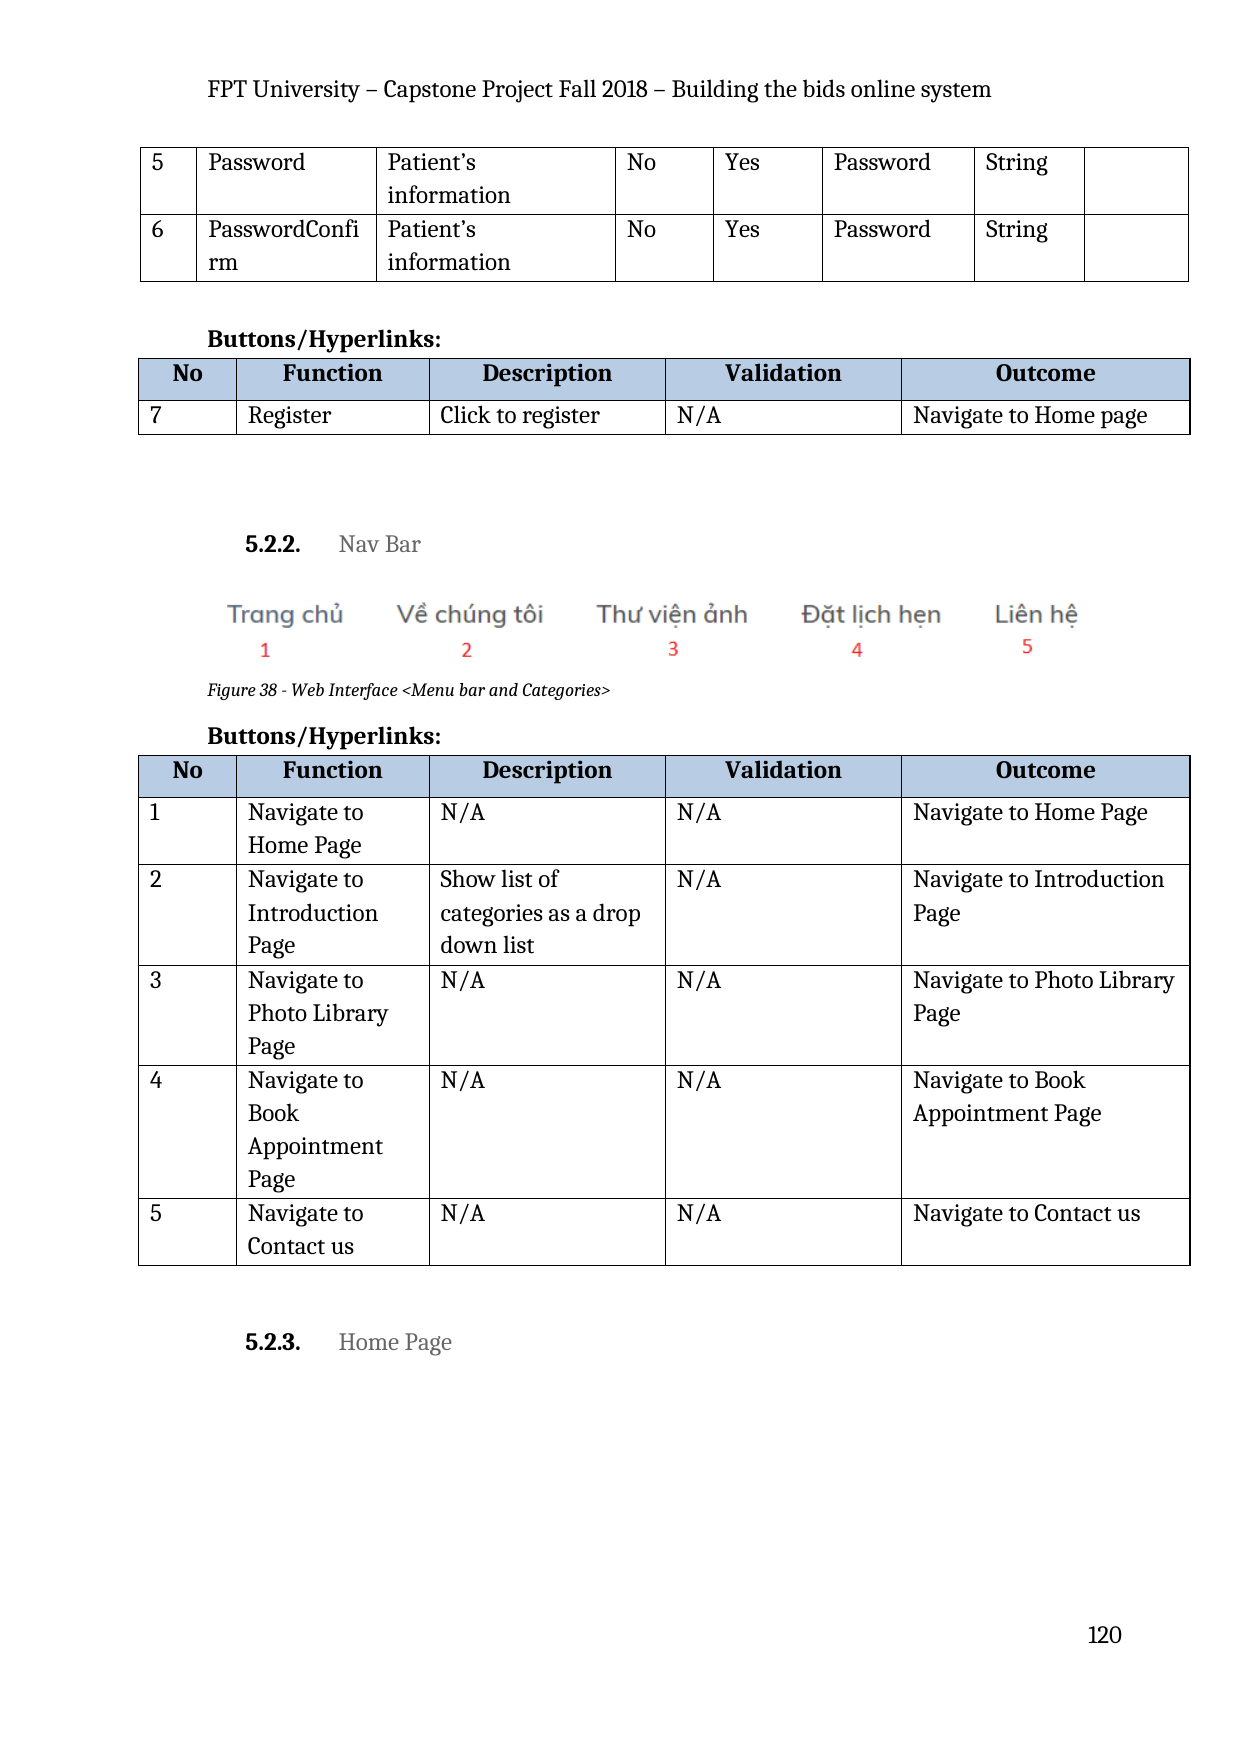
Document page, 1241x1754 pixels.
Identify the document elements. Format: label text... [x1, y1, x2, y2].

subtitle Nav Bar [301, 530, 1114, 559]
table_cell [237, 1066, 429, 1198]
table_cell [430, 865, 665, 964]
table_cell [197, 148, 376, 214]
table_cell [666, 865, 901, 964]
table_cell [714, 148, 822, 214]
picture [207, 571, 1116, 676]
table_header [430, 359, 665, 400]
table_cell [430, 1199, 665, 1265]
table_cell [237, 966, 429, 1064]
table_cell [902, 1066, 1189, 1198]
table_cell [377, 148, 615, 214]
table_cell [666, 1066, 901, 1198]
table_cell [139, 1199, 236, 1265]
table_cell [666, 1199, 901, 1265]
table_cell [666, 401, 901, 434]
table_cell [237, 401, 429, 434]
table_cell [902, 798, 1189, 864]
text Buttons/Hyperlinks: [207, 324, 1122, 353]
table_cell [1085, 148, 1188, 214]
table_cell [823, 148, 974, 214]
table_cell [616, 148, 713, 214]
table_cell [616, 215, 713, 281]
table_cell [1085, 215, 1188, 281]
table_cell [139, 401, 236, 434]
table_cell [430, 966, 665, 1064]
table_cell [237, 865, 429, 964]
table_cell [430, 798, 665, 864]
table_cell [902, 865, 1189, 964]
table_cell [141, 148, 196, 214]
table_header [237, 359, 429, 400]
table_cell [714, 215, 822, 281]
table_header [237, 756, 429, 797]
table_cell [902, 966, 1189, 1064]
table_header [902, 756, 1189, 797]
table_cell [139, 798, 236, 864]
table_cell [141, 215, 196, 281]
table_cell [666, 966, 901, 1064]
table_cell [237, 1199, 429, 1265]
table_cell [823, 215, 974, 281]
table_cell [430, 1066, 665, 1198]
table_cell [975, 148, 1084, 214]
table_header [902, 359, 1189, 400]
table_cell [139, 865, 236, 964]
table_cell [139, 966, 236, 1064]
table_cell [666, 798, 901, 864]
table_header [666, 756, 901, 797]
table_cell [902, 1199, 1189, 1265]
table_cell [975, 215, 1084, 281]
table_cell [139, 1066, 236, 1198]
text Buttons/Hyperlinks: [207, 722, 1122, 751]
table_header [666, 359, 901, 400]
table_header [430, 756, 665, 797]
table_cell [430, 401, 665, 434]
subtitle Home Page [301, 1328, 1114, 1357]
text Figure 38 - Web Interface <Menu bar and Categories> [207, 679, 1122, 701]
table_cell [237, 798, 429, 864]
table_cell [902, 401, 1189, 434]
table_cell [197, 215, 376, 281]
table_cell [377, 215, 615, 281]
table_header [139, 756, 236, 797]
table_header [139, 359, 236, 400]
